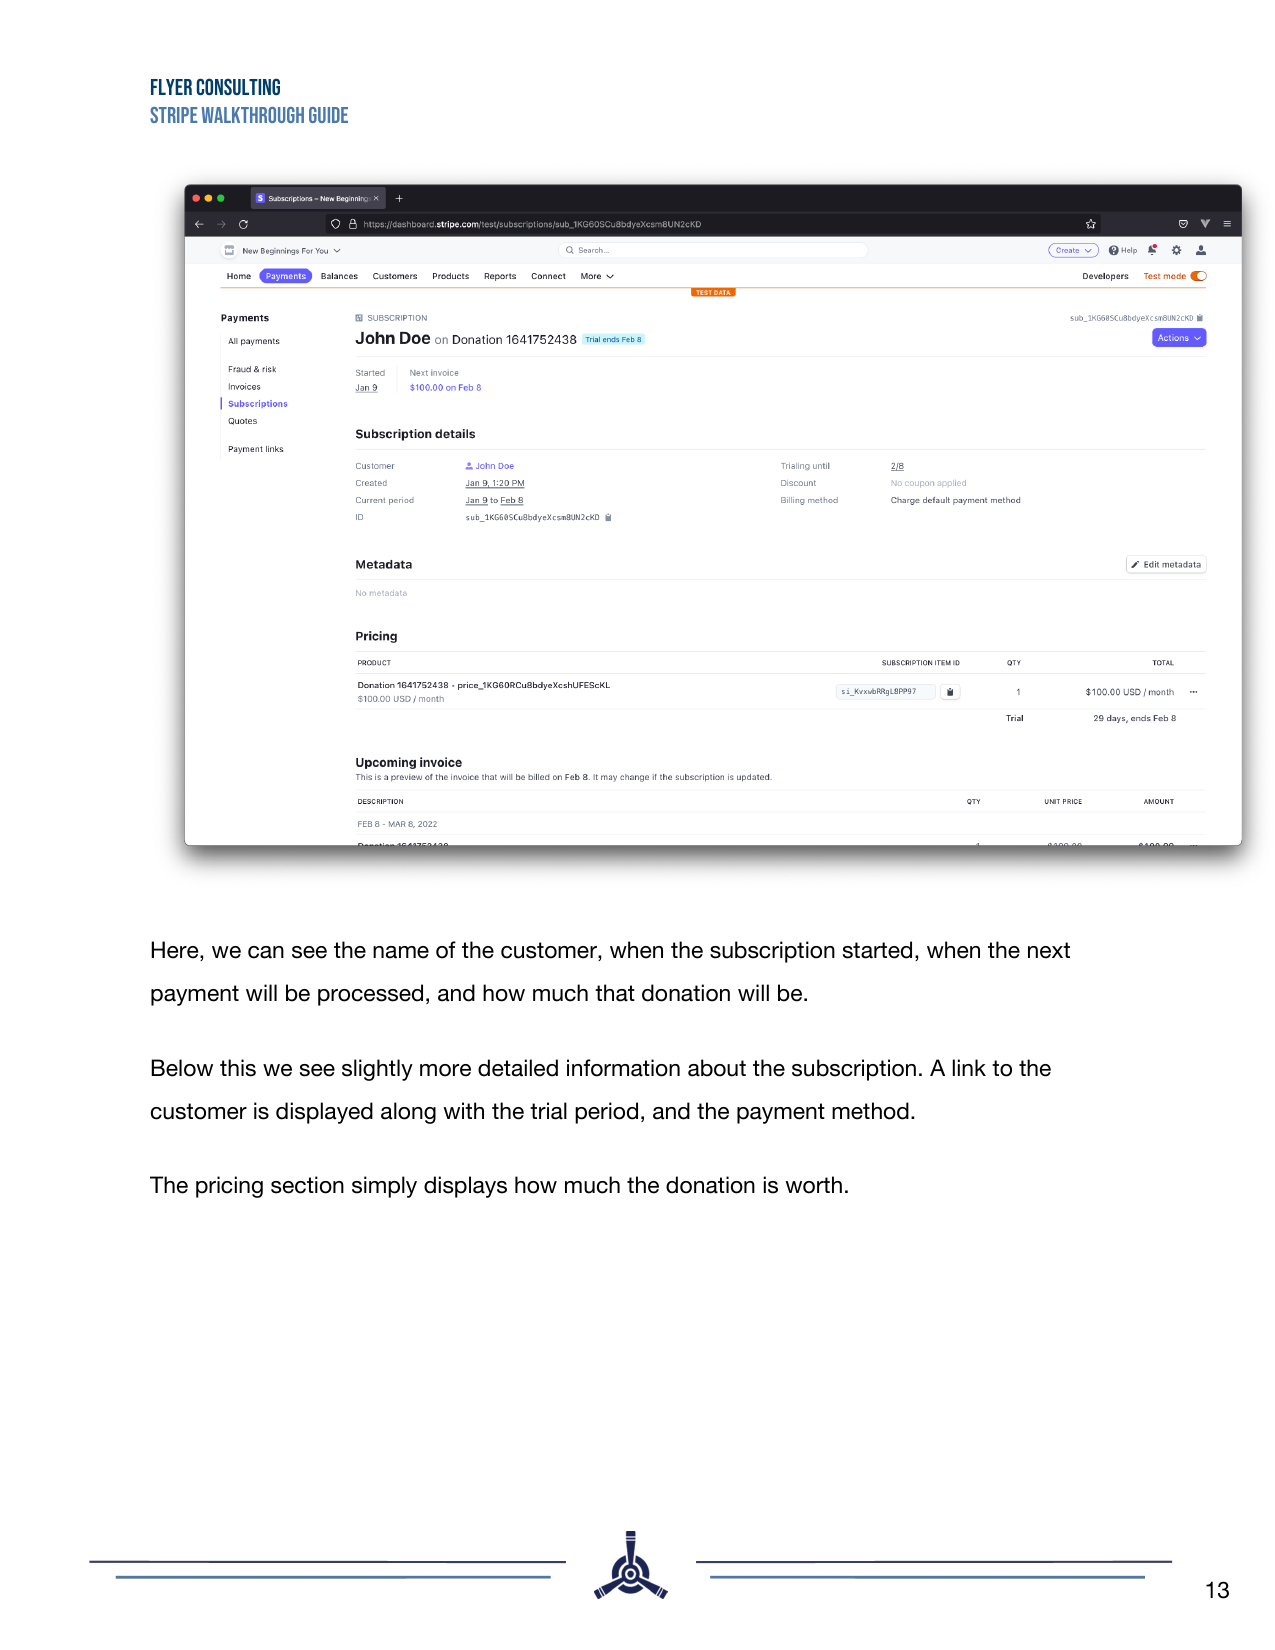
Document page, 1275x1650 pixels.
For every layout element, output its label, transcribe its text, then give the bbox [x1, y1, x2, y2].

picture [89, 1531, 1173, 1599]
text Here, we can see the name of the customer, when the subscription started, when the next payment will be processed, and how much that donation will be. [150, 936, 1125, 1008]
text The pricing section simply displays how much the donation is worth. [150, 1171, 1125, 1200]
picture [150, 161, 1275, 891]
text Below this we see slightly more detailed information about the subscription. A link to the customer is displayed along with the trial period, and the payment method. [150, 1054, 1125, 1126]
